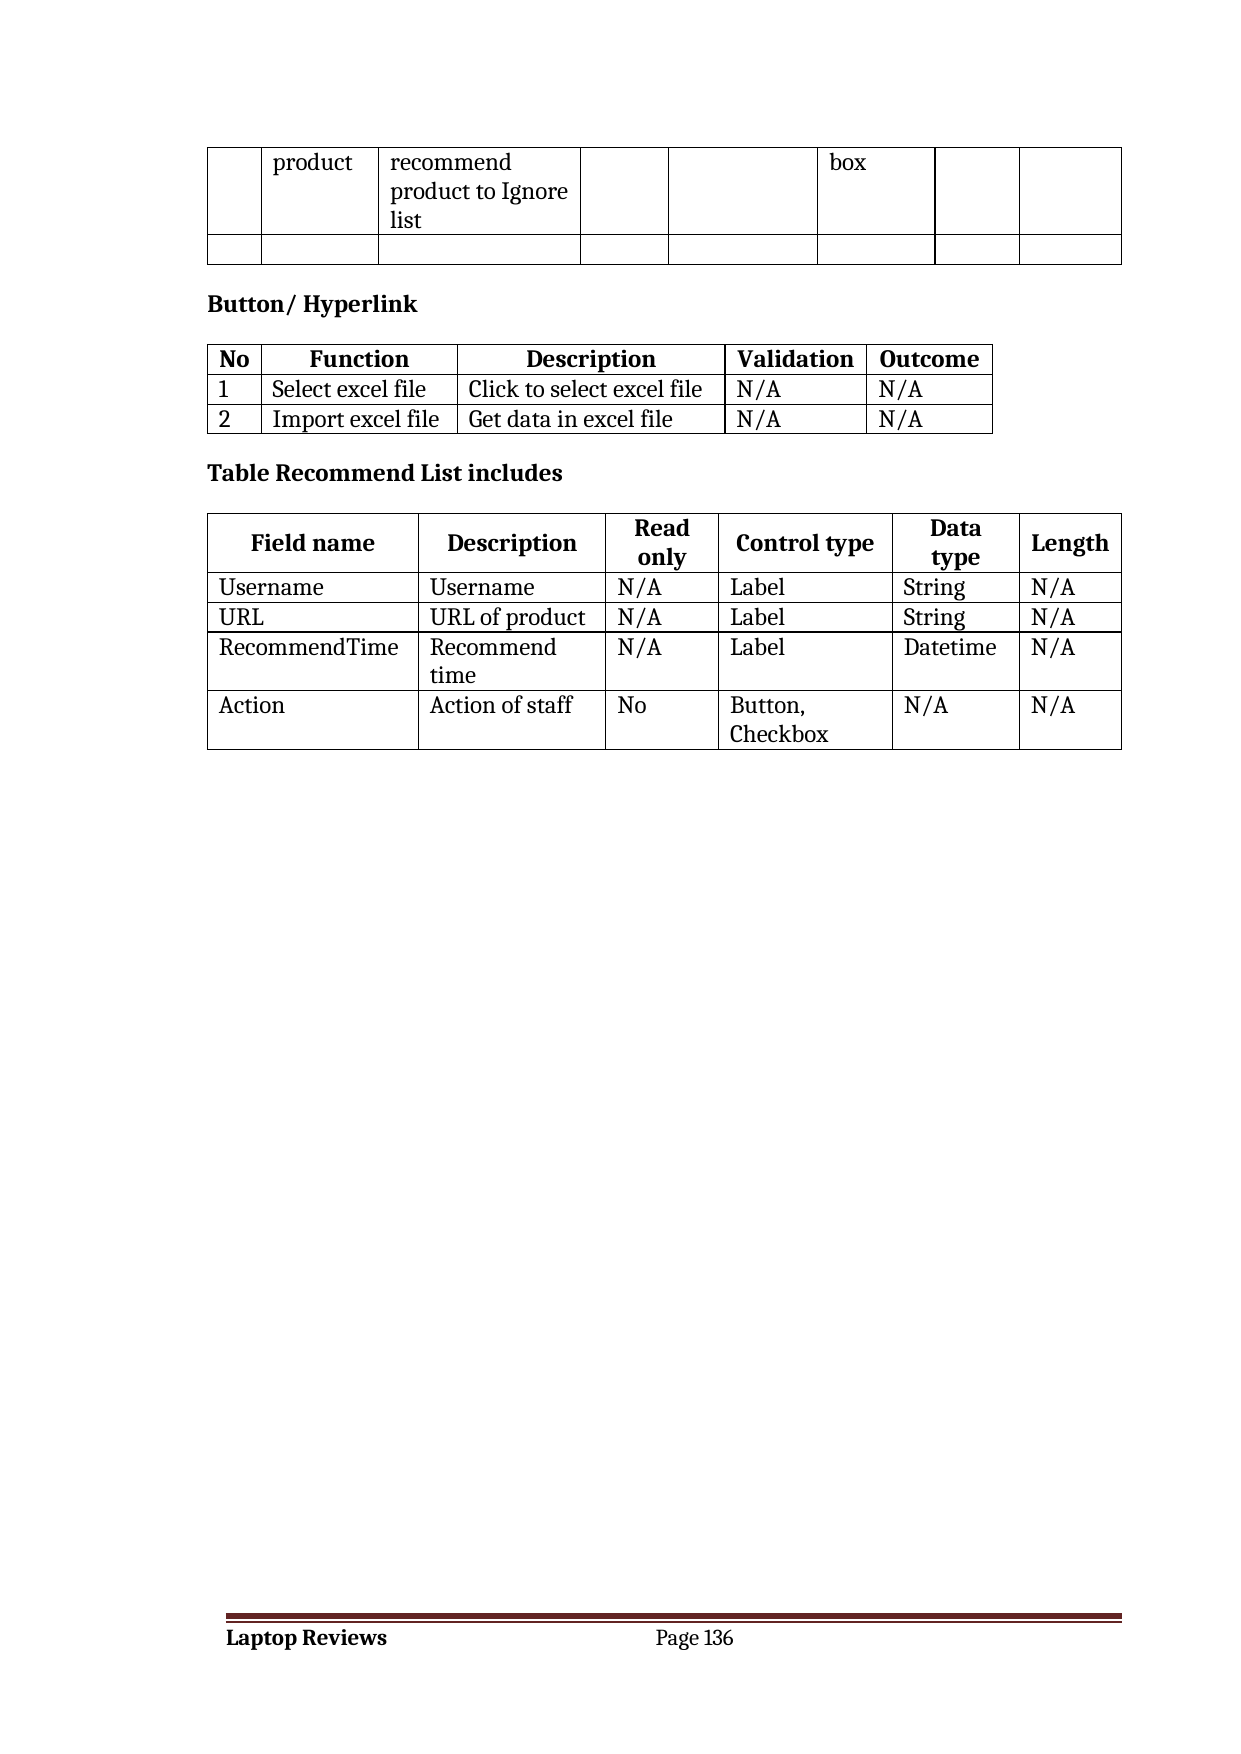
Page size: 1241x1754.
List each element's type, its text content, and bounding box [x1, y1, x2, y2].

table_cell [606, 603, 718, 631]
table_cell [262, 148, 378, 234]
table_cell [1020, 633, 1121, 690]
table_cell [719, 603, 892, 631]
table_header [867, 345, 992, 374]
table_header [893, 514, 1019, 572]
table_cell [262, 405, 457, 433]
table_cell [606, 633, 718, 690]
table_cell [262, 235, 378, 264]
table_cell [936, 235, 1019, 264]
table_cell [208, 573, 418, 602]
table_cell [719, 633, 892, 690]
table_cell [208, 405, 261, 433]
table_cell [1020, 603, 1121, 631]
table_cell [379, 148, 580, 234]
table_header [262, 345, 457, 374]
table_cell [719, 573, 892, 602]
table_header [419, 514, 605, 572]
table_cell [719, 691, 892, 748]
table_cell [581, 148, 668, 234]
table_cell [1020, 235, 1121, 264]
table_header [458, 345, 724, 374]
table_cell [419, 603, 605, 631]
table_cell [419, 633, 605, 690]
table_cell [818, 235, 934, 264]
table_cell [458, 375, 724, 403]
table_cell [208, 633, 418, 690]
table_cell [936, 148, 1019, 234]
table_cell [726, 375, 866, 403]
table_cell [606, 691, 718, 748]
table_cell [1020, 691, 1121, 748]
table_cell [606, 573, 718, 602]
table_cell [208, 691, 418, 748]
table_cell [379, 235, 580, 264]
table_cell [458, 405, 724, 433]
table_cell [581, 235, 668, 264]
text Button/ Hyperlink [207, 290, 1122, 319]
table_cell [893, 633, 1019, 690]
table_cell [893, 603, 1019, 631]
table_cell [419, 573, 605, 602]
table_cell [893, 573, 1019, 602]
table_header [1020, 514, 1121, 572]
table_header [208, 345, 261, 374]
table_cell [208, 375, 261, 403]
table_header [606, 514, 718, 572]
text Table Recommend List includes [207, 459, 1122, 488]
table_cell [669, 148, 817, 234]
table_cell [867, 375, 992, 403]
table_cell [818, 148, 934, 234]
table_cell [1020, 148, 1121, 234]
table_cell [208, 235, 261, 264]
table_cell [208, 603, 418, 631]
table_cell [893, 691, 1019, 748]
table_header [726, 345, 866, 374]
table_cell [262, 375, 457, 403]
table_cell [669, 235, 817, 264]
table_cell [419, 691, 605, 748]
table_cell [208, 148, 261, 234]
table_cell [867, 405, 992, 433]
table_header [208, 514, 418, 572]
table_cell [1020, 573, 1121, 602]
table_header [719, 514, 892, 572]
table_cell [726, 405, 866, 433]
